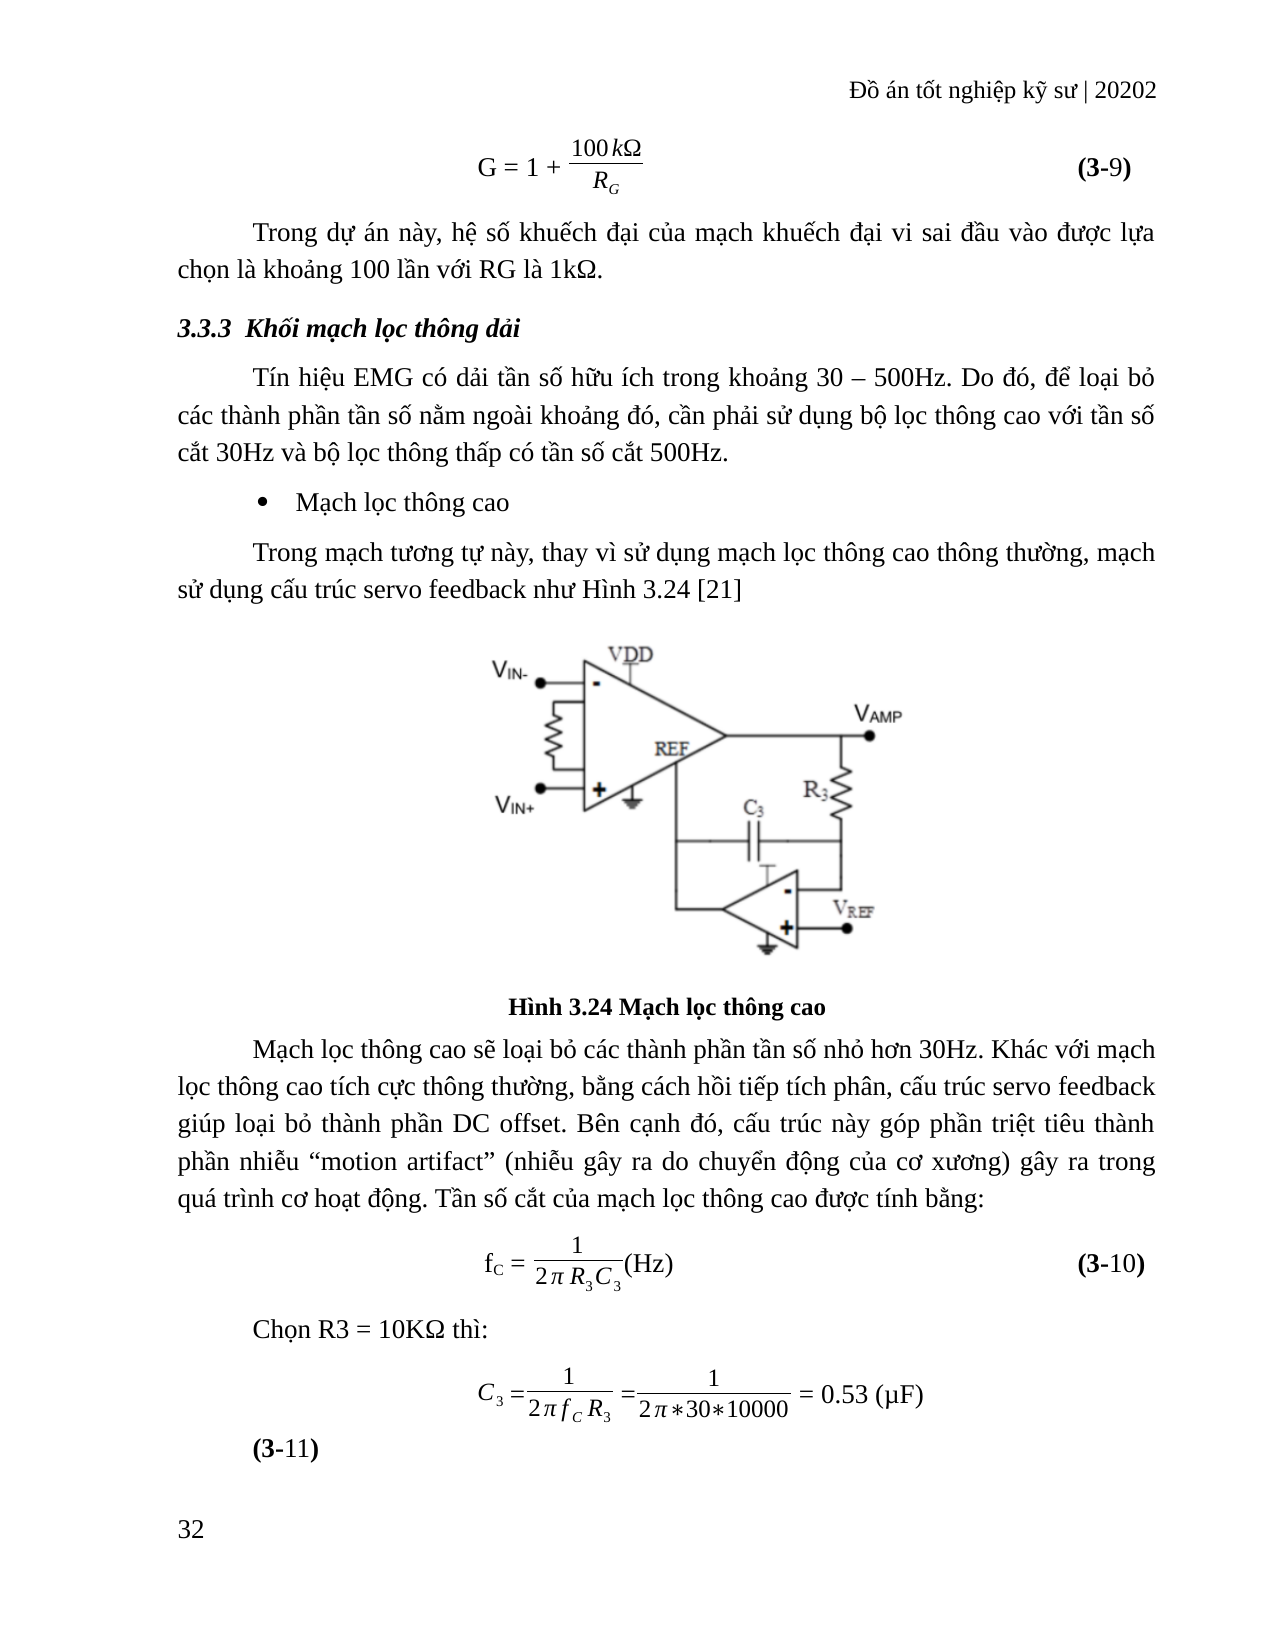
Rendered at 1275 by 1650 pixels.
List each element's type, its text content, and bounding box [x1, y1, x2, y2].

subtitle Khối mạch lọc thông dải [177, 312, 1157, 343]
text Trong mạch tương tự này, thay vì sử dụng mạch lọc thông cao thông thường, mạch sử dụng cấu trúc servo feedback như Hình 3.12 [177, 536, 1157, 604]
list Mạch lọc thông cao [258, 486, 1157, 517]
text Mạch lọc thông cao sẽ loại bỏ các thành phần tần số nhỏ hơn 30Hz. Khác với mạch lọc thông cao tích cực thông thường, bằng cách hồi tiếp tích phân, cấu trúc servo feedback giúp loại bỏ thành phần DC offset. Bên cạnh đó, cấu trúc này góp phần triệt tiêu thành phần nhiễu “motion artifact” (nhiễu gây ra do chuyển động của cơ xương) gây ra trong quá trình cơ hoạt động. Tần số cắt của mạch lọc thông cao được tính bằng: [177, 1033, 1157, 1213]
text Chọn R3 = 10KΩ thì: [177, 1313, 1157, 1344]
text Tín hiệu EMG có dải tần số hữu ích trong khoảng 30 – 500Hz. Do đó, để loại bỏ các thành phần tần số nằm ngoài khoảng đó, cần phải sử dụng bộ lọc thông cao với tần số cắt 30Hz và bộ lọc thông thấp có tần số cắt 500Hz. [177, 361, 1157, 467]
picture [467, 622, 943, 973]
text Trong dự án này, hệ số khuếch đại của mạch khuếch đại vi sai đầu vào được lựa chọn là khoảng 100 lần với RG là 1kΩ. [177, 216, 1157, 285]
